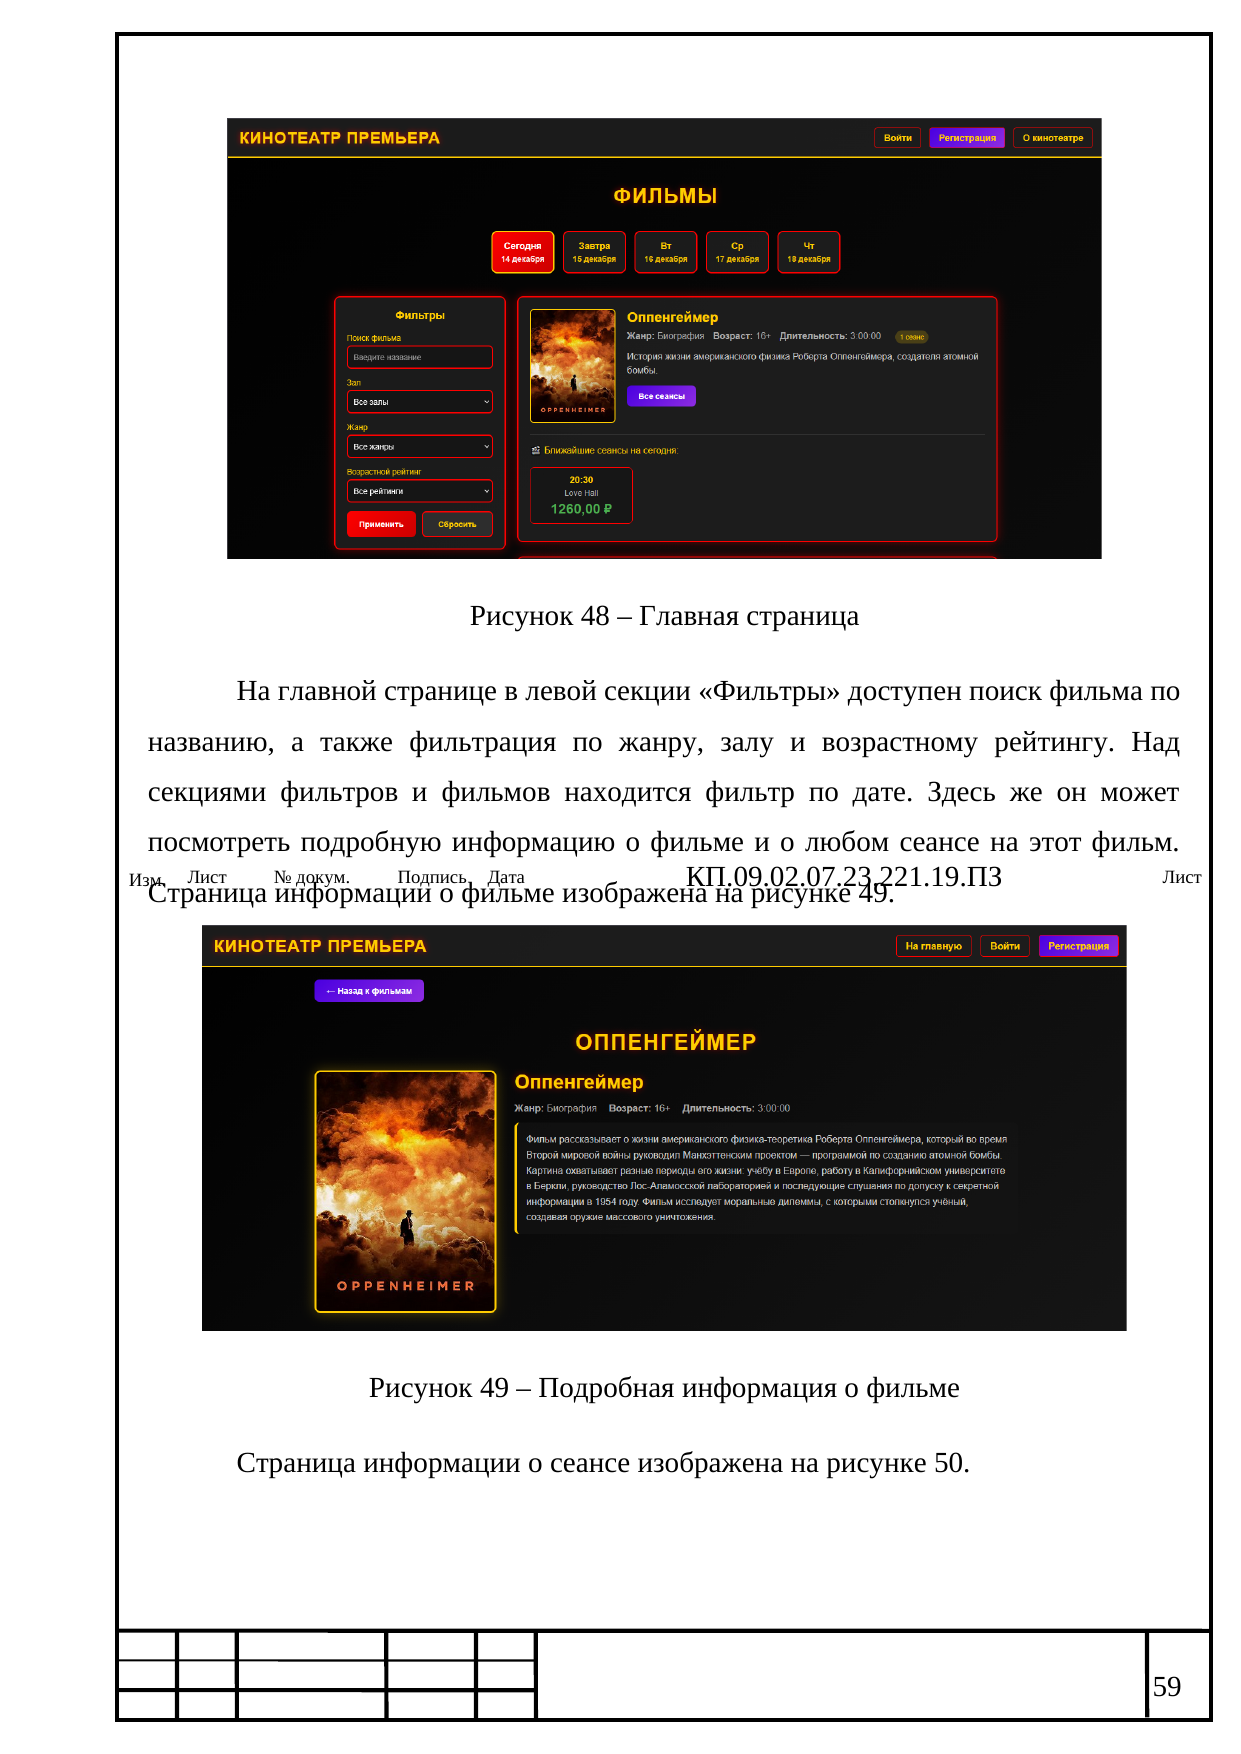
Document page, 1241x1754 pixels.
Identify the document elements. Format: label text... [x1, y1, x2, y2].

text Страница информации о сеансе изображена на рисунке 50. [148, 1445, 1181, 1479]
text На главной странице в левой секции «Фильтры» доступен поиск фильма по названию, а также фильтрация по жанру, залу и возрастному рейтингу. Над секциями фильтров и фильмов находится фильтр по дате. Здесь же он может посмотреть подробную информацию о фильме и о любом сеансе на этот фильм. Страница информации о фильме изображена на рисунке 49. [148, 673, 1181, 908]
picture [202, 925, 1127, 1331]
picture [227, 118, 1102, 559]
text Рисунок 49 – Подробная информация о фильме [148, 1370, 1181, 1404]
text Рисунок 48 – Главная страница [148, 598, 1181, 632]
